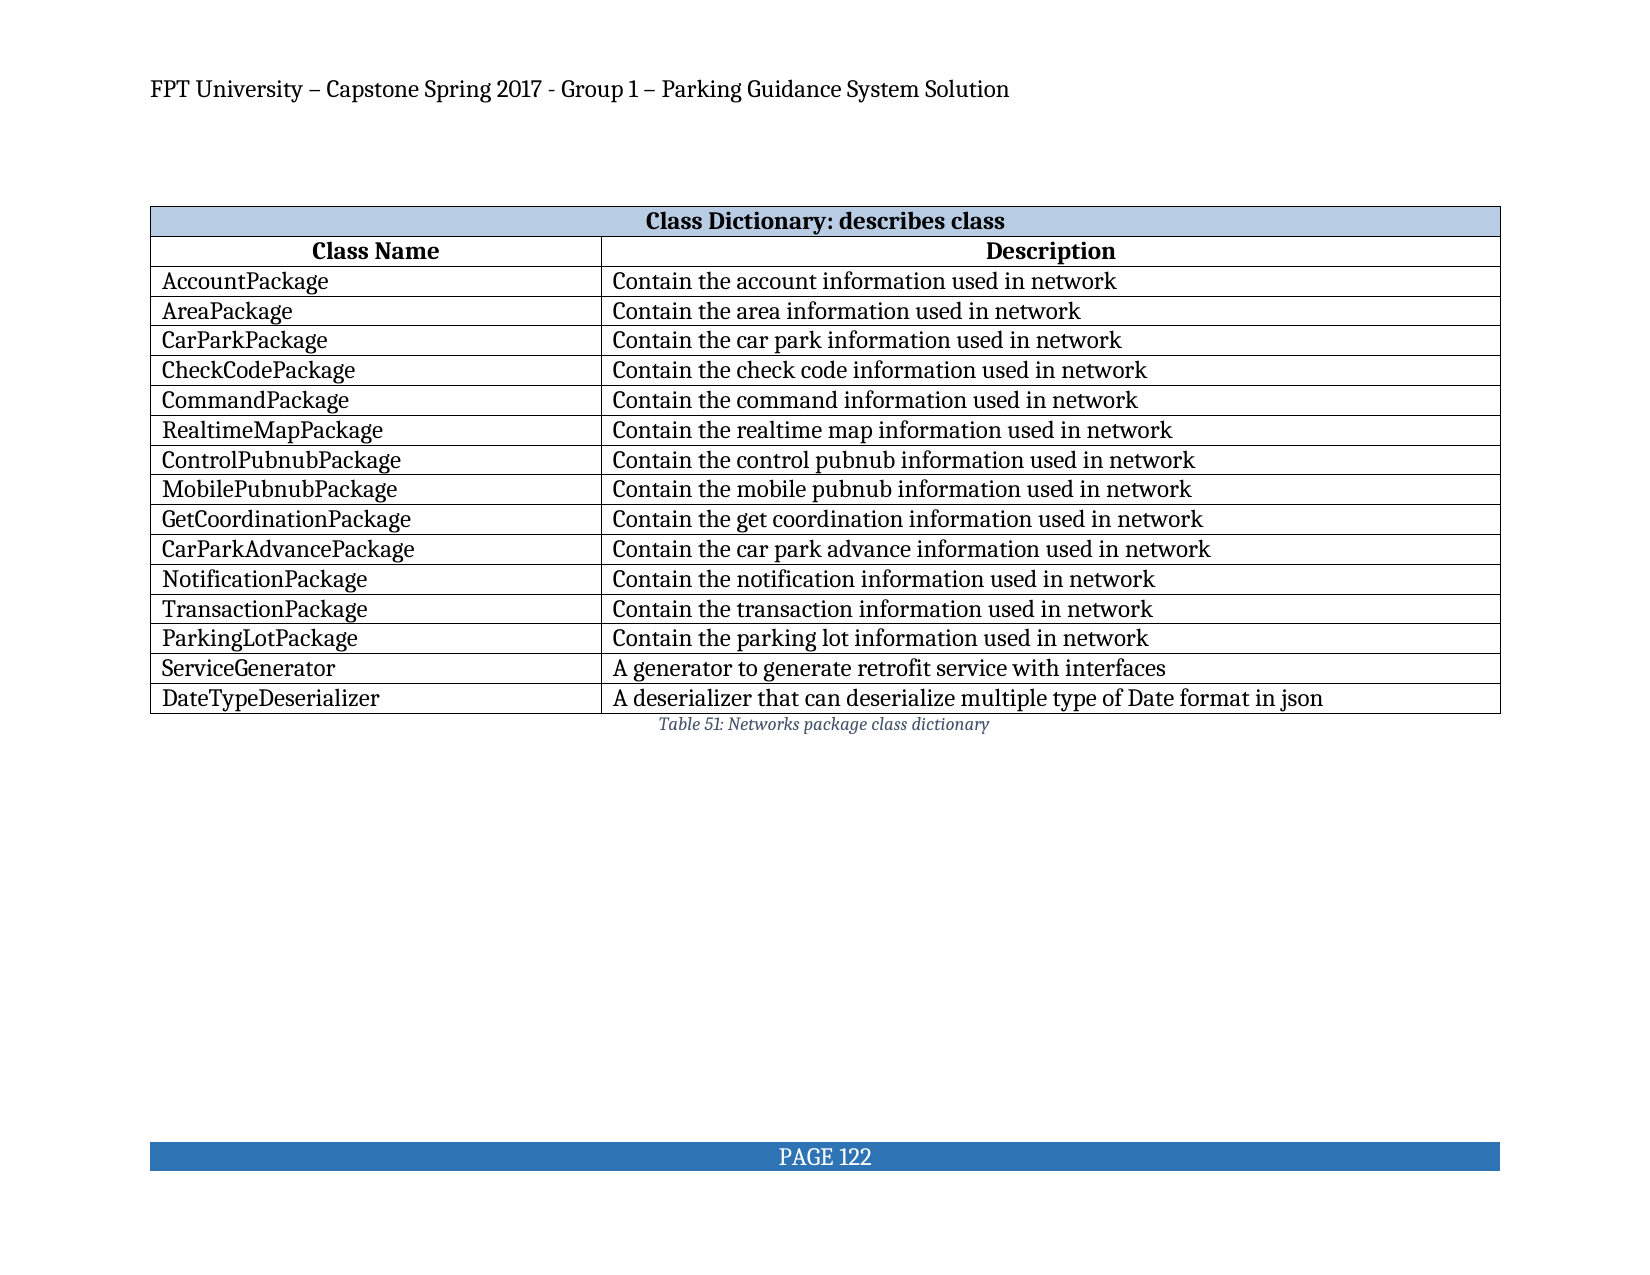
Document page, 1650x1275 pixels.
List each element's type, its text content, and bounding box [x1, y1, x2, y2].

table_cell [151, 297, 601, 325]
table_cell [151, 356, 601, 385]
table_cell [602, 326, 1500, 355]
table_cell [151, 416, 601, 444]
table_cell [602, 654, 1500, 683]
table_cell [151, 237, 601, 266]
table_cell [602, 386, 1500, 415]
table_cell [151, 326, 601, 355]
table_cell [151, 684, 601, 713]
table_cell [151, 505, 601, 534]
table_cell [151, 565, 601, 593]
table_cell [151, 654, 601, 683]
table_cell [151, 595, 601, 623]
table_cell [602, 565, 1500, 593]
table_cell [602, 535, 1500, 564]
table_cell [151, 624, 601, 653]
text Table 51: Networks package class dictionary [150, 714, 1500, 735]
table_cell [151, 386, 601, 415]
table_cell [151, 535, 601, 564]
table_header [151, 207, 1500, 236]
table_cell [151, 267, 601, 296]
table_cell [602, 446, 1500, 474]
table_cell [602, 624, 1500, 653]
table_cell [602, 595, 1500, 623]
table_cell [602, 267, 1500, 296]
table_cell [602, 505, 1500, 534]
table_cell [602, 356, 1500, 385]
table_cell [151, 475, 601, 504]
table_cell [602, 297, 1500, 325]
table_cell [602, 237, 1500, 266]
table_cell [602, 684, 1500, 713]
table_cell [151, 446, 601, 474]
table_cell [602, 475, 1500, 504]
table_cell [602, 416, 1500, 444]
